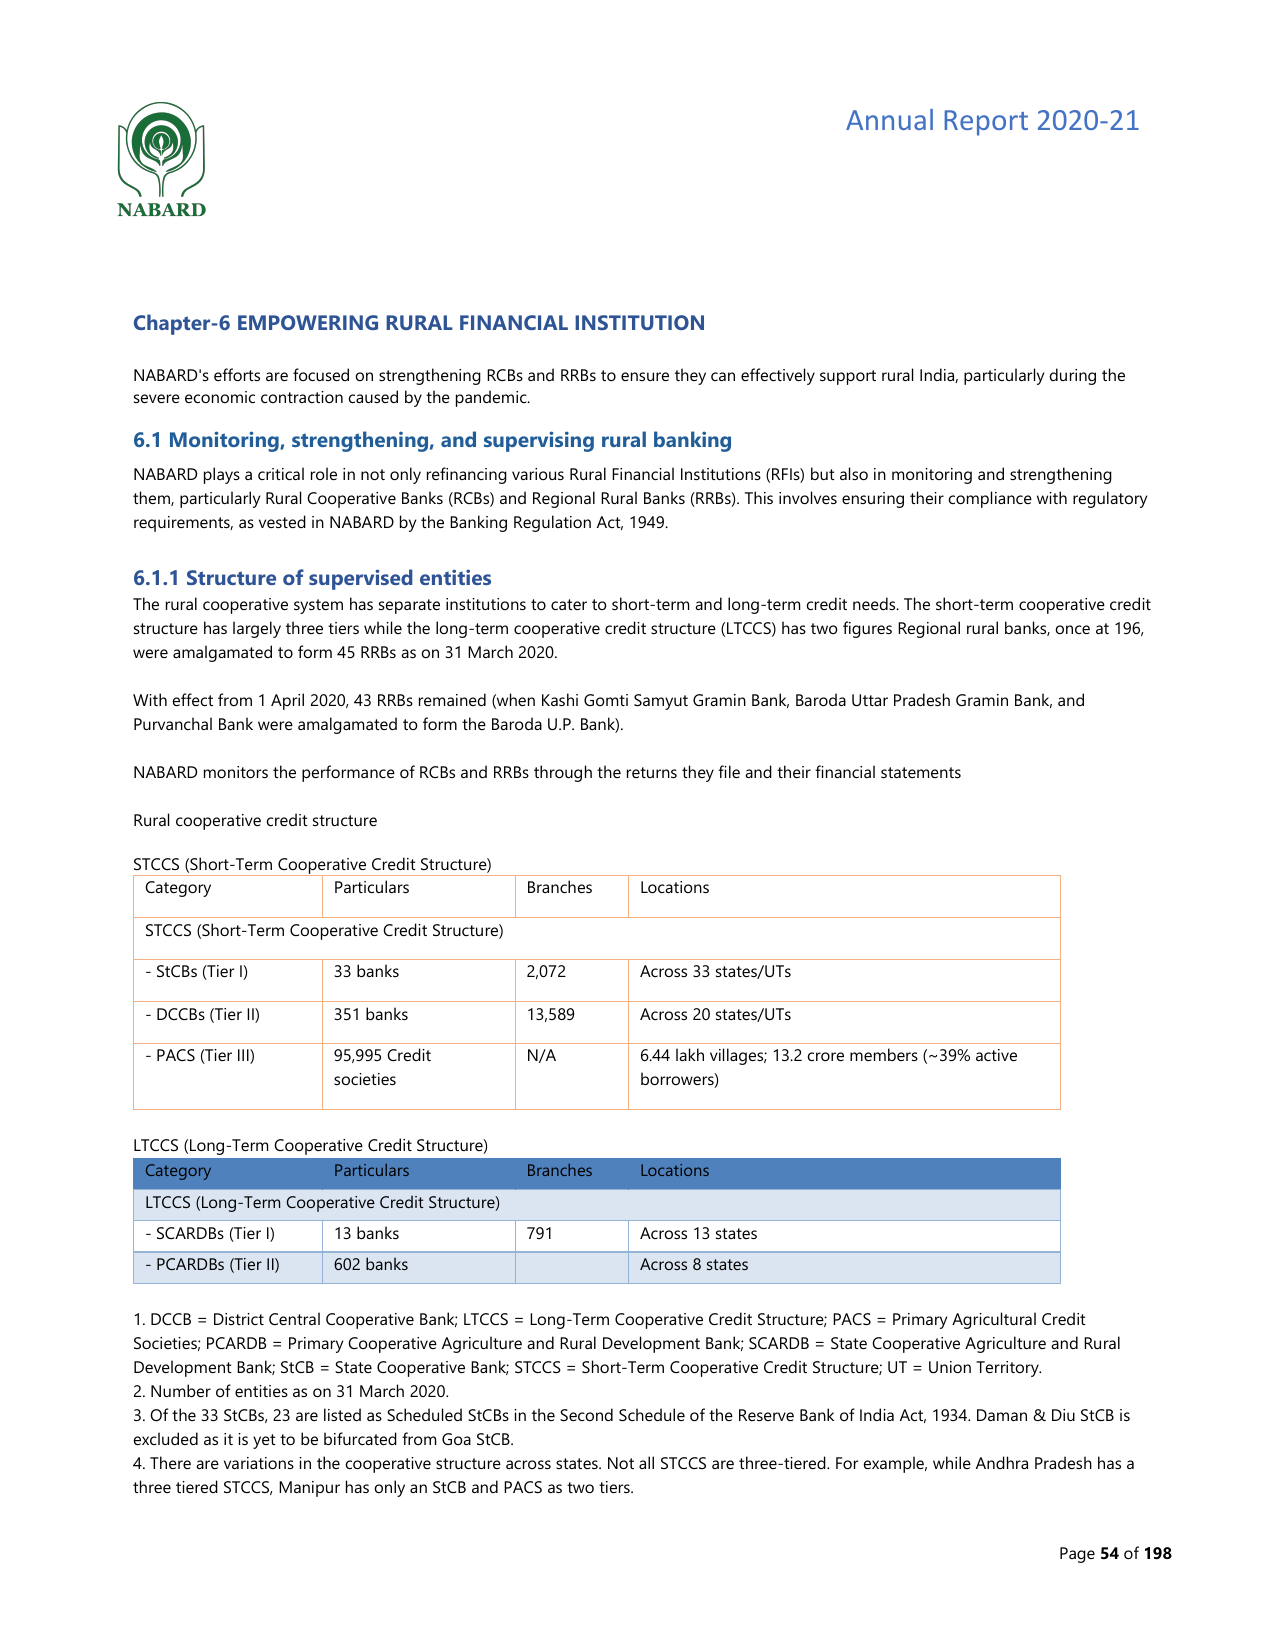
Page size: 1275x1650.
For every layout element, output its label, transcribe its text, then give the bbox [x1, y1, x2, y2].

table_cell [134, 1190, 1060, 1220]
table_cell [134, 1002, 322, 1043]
text NABARD monitors the performance of RCBs and RRBs through the returns they file and their financial statements [133, 760, 1157, 783]
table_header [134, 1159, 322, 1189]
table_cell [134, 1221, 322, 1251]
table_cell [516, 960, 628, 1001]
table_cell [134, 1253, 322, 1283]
subtitle 6.1 Monitoring, strengthening, and supervising rural banking [133, 424, 1157, 452]
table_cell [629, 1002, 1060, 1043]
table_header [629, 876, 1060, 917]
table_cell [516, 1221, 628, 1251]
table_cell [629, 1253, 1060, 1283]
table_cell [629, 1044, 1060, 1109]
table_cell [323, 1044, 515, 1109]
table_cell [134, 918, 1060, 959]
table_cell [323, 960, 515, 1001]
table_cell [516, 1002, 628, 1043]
text 1. DCCB = District Central Cooperative Bank; LTCCS = Long-Term Cooperative Credit Structure; PACS = Primary Agricultural Credit Societies; PCARDB = Primary Cooperative Agriculture and Rural Development Bank; SCARDB = State Cooperative Agriculture and Rural Development Bank; StCB = State Cooperative Bank; STCCS = Short-Term Cooperative Credit Structure; UT = Union Territory. [133, 1308, 1157, 1378]
text LTCCS (Long-Term Cooperative Credit Structure) [133, 1134, 1157, 1156]
subtitle 6.1.1 Structure of supervised entities [133, 563, 1157, 591]
text 4. There are variations in the cooperative structure across states. Not all STCCS are three-tiered. For example, while Andhra Pradesh has a three tiered STCCS, Manipur has only an StCB and PACS as two tiers. [133, 1451, 1157, 1498]
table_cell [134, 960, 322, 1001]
text 3. Of the 33 StCBs, 23 are listed as Scheduled StCBs in the Second Schedule of the Reserve Bank of India Act, 1934. Daman & Diu StCB is excluded as it is yet to be bifurcated from Goa StCB. [133, 1403, 1157, 1450]
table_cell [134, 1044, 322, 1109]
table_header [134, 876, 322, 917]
text STCCS (Short-Term Cooperative Credit Structure) [133, 853, 1157, 875]
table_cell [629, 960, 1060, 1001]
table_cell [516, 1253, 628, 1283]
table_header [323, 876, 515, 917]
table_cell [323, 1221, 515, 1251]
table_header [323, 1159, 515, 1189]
text With effect from 1 April 2020, 43 RRBs remained (when Kashi Gomti Samyut Gramin Bank, Baroda Uttar Pradesh Gramin Bank, and Purvanchal Bank were amalgamated to form the Baroda U.P. Bank). [133, 688, 1157, 735]
text Rural cooperative credit structure [133, 808, 1157, 831]
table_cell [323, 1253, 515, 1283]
picture [114, 100, 209, 218]
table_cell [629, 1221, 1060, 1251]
text NABARD's efforts are focused on strengthening RCBs and RRBs to ensure they can effectively support rural India, particularly during the severe economic contraction caused by the pandemic. [133, 363, 1157, 408]
text NABARD plays a critical role in not only refinancing various Rural Financial Institutions (RFIs) but also in monitoring and strengthening them, particularly Rural Cooperative Banks (RCBs) and Regional Rural Banks (RRBs). This involves ensuring their compliance with regulatory requirements, as vested in NABARD by the Banking Regulation Act, 1949. [133, 463, 1157, 533]
subtitle Chapter-6 EMPOWERING RURAL FINANCIAL INSTITUTION [133, 308, 1157, 336]
text The rural cooperative system has separate institutions to cater to short-term and long-term credit needs. The short-term cooperative credit structure has largely three tiers while the long-term cooperative credit structure (LTCCS) has two figures Regional rural banks, once at 196, were amalgamated to form 45 RRBs as on 31 March 2020. [133, 593, 1157, 663]
text 2. Number of entities as on 31 March 2020. [133, 1379, 1157, 1402]
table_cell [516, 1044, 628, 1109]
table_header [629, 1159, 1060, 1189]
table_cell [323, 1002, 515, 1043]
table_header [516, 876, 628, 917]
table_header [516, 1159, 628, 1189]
